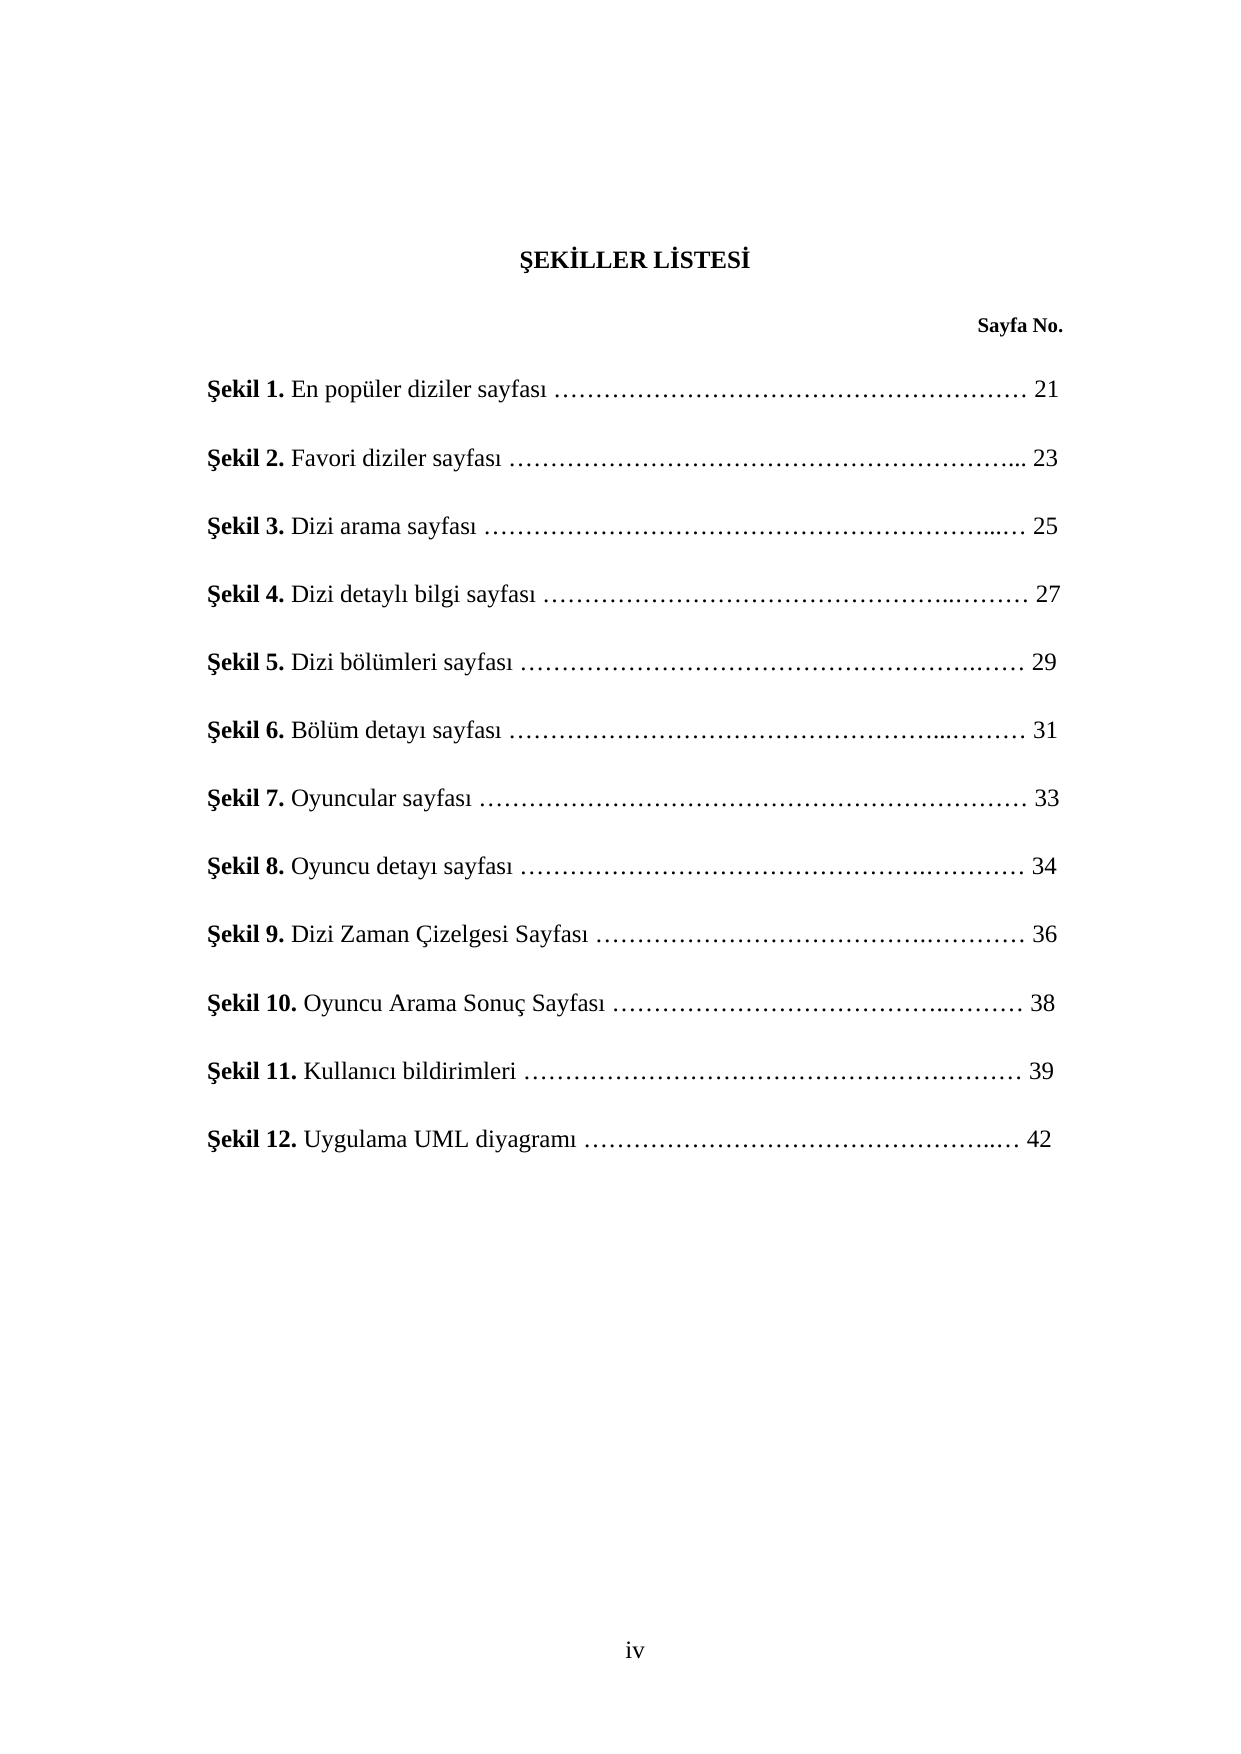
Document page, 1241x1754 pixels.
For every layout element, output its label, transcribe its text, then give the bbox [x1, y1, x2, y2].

text Şekil 5. Dizi bölümleri sayfası ……………………………………………….…… 29 [207, 647, 1063, 676]
text Şekil 12. Uygulama UML diyagramı …………………………………………..… 42 [207, 1124, 1063, 1153]
text Şekil 8. Oyuncu detayı sayfası ………………………………………….………… 34 [207, 851, 1063, 880]
text Şekil 10. Oyuncu Arama Sonuç Sayfası …………………………………..……… 38 [207, 988, 1063, 1016]
text Şekil 9. Dizi Zaman Çizelgesi Sayfası ………………………………….………… 36 [207, 919, 1063, 948]
text Şekil 1. En popüler diziler sayfası ………………………………………………… 21 [207, 374, 1063, 403]
text Şekil 6. Bölüm detayı sayfası ……………………………………………...……… 31 [207, 715, 1063, 744]
text Şekil 3. Dizi arama sayfası ……………………………………………………...… 25 [207, 511, 1063, 539]
text ŞEKİLLER LİSTESİ [207, 245, 1063, 274]
text Sayfa No. [207, 313, 1063, 337]
text Şekil 7. Oyuncular sayfası ………………………………………………………… 33 [207, 783, 1063, 812]
text Şekil 4. Dizi detaylı bilgi sayfası …………………………………………..……… 27 [207, 579, 1063, 608]
text Şekil 2. Favori diziler sayfası ……………………………………………………... 23 [207, 443, 1063, 471]
text Şekil 11. Kullanıcı bildirimleri …………………………………………………… 39 [207, 1056, 1063, 1084]
